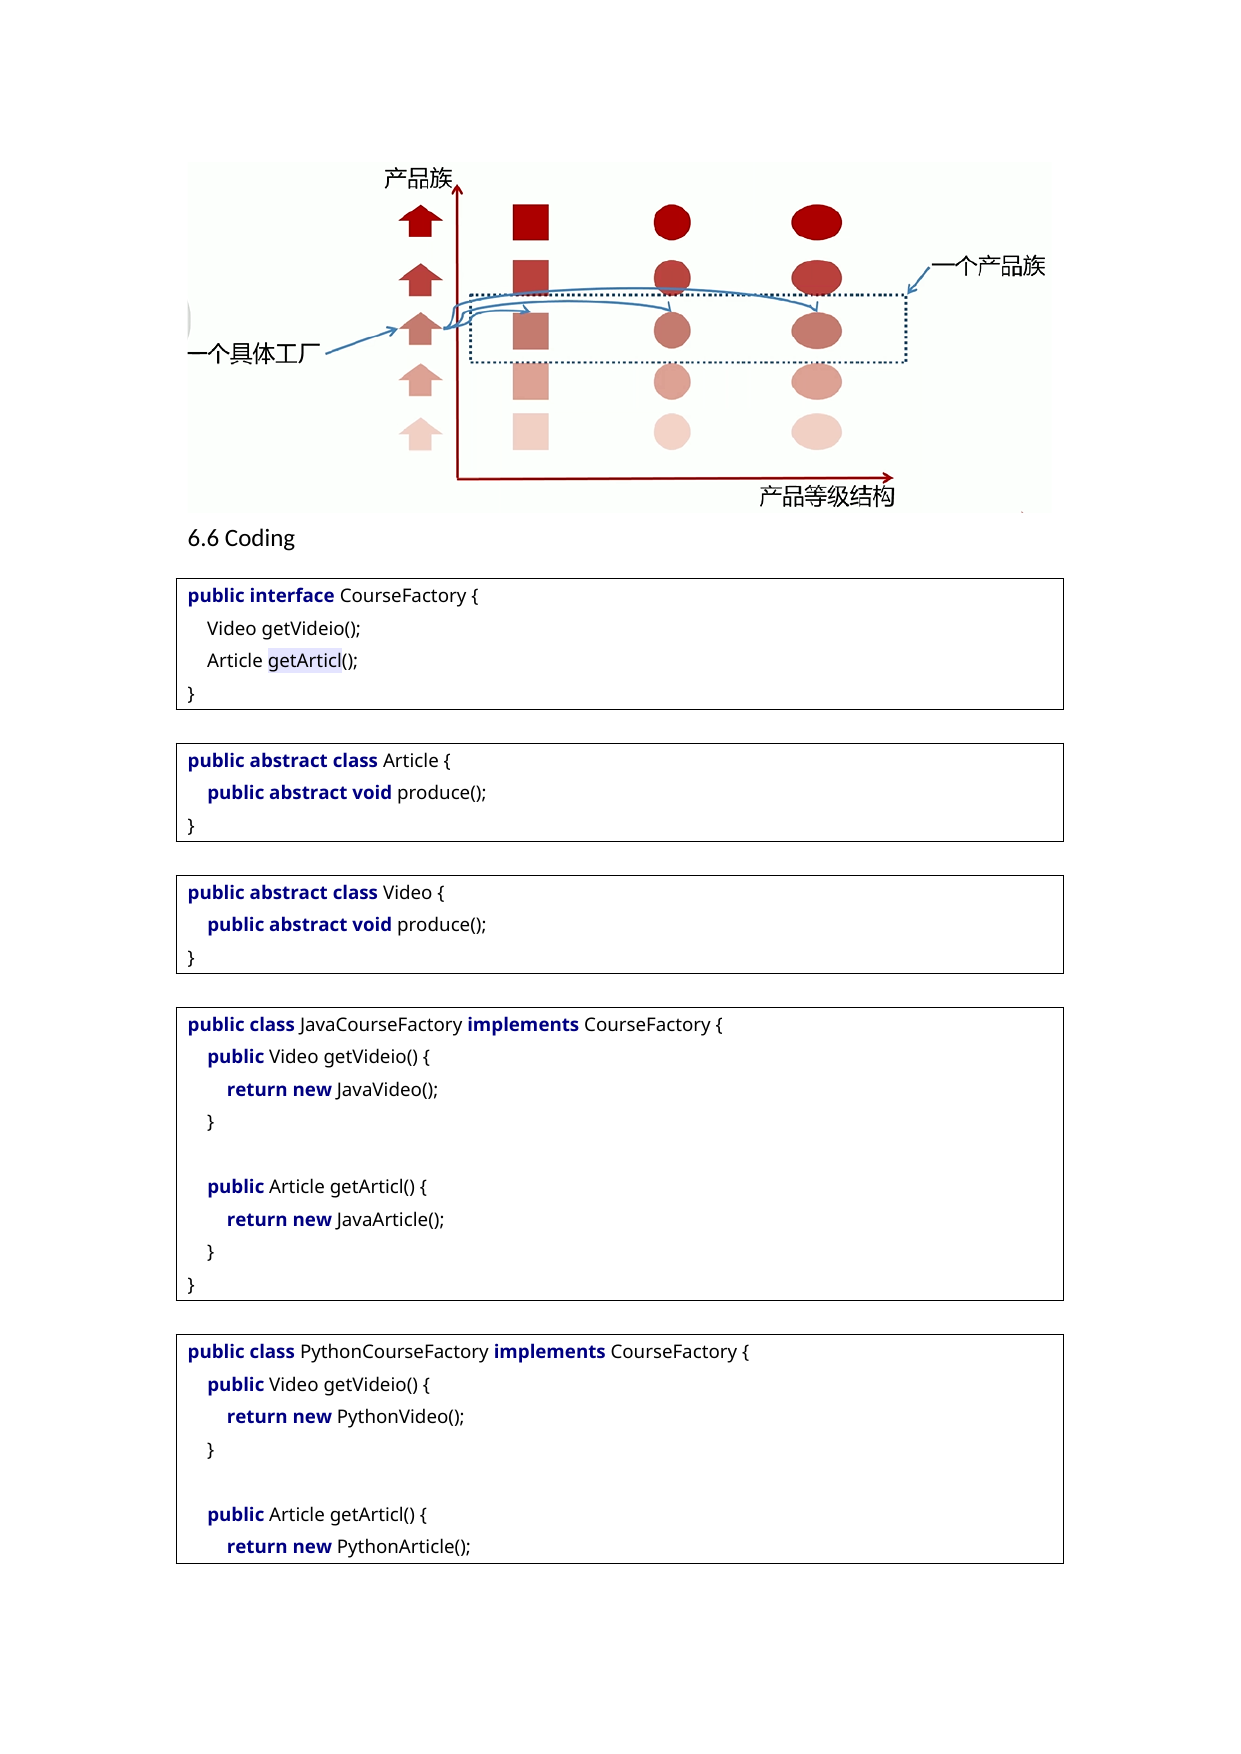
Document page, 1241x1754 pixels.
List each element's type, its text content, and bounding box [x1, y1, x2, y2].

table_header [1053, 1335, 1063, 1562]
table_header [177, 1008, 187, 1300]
subtitle 6.6 Coding [187, 522, 1053, 554]
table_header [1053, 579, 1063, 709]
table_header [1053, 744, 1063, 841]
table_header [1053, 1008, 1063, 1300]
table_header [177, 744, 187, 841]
picture [187, 162, 1052, 513]
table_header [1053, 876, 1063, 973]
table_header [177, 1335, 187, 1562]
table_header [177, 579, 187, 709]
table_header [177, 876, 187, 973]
